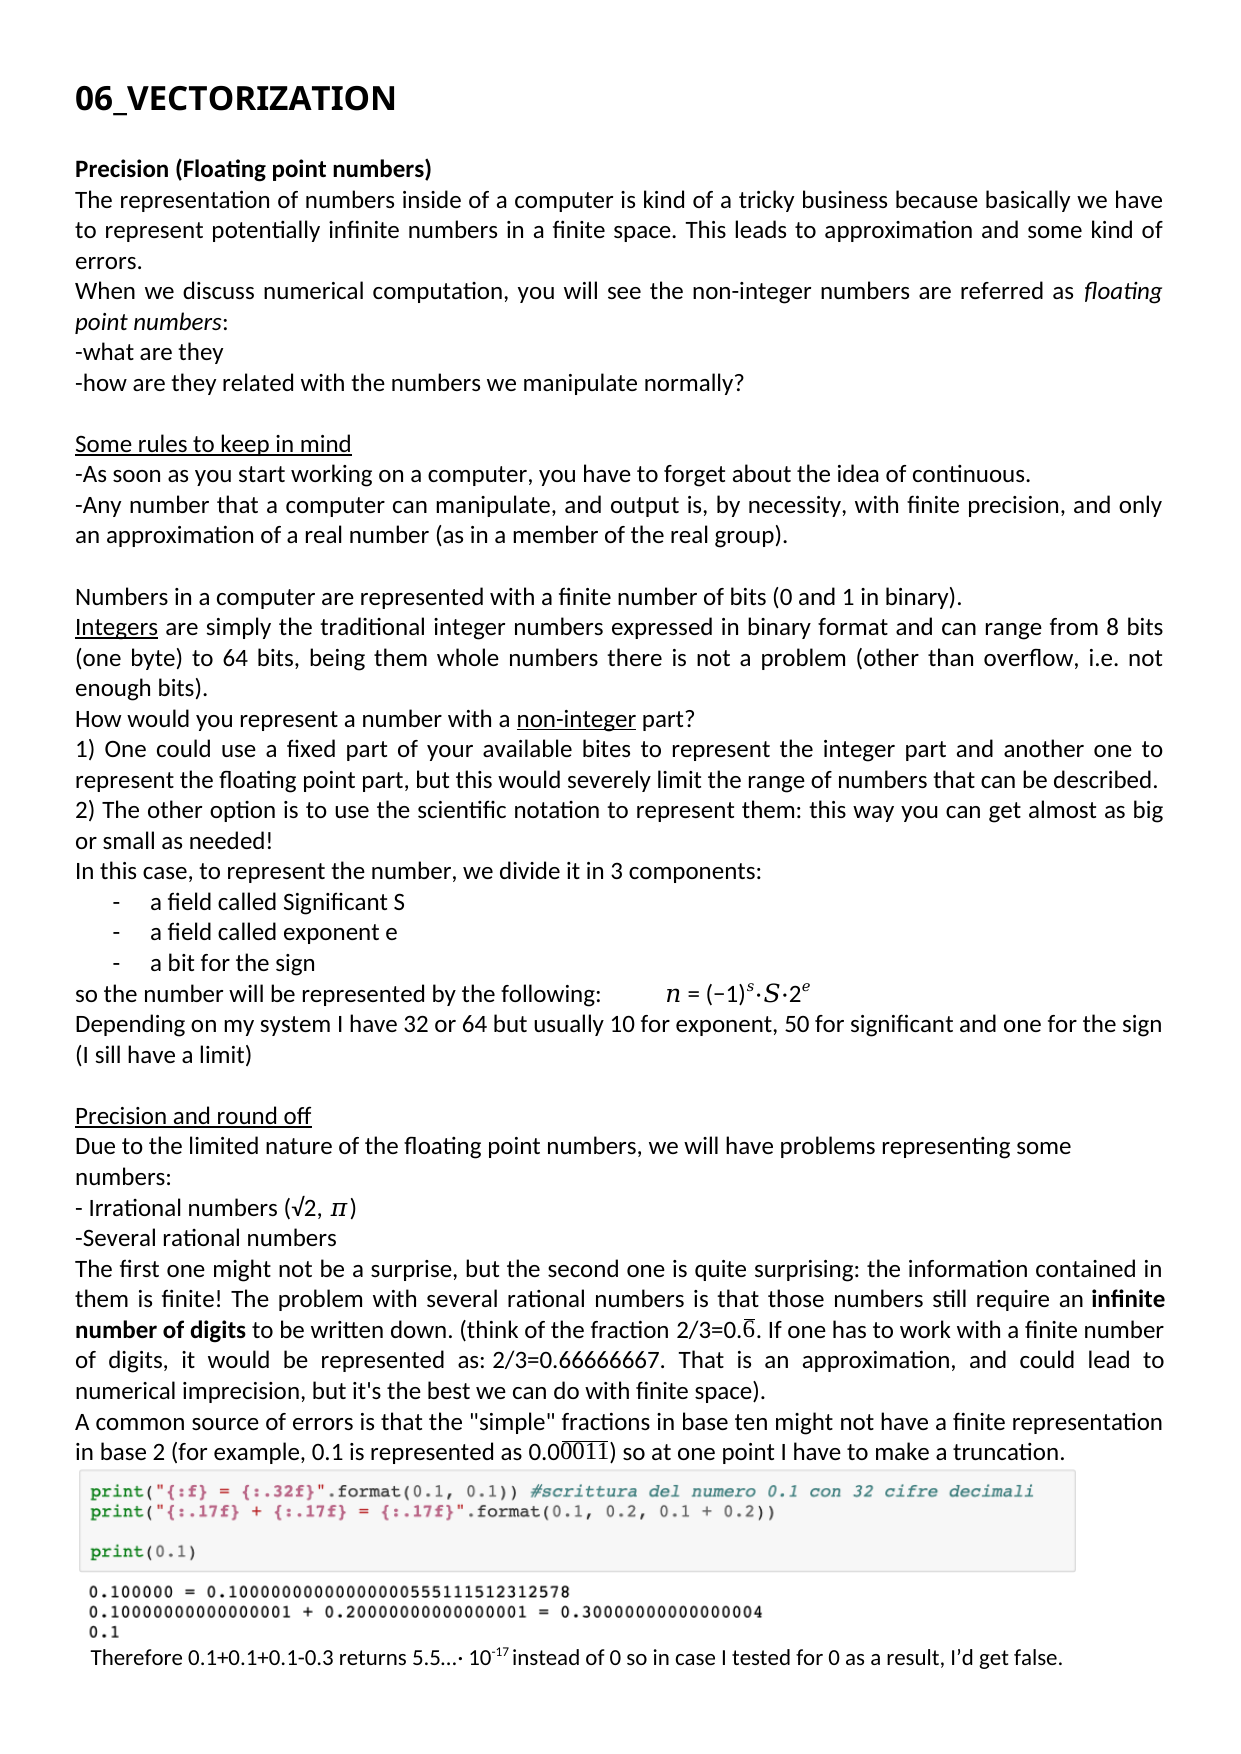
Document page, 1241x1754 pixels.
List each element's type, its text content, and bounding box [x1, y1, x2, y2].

text In this case, to represent the number, we divide it in 3 components: [75, 855, 1165, 886]
text A common source of errors is that the "simple" fractions in base ten might not have a finite representation in base 2 (for example, 0.1 is represented as 0.0) so at one point I have to make a truncation. [75, 1406, 1165, 1467]
list a bit for the sign [112, 947, 1165, 977]
picture [75, 1466, 1078, 1644]
subtitle Precision (Floating point numbers) [75, 153, 1165, 184]
text Some rules to keep in mind [75, 428, 1165, 458]
text -As soon as you start working on a computer, you have to forget about the idea of continuous. [75, 458, 1165, 489]
text When we discuss numerical computation, you will see the non-integer numbers are referred as floating point numbers: [75, 275, 1165, 336]
text How would you represent a number with a non-integer part? [75, 703, 1165, 733]
text -Several rational numbers [75, 1223, 1165, 1253]
text - Irrational numbers (√2, 𝜋) [75, 1192, 1165, 1223]
text -what are they [75, 336, 1165, 367]
text so the number will be represented by the following: 𝑛 = (−1)𝑠⋅𝑆⋅2𝑒 [75, 977, 1165, 1008]
text Precision and round off [75, 1100, 1165, 1131]
text Numbers in a computer are represented with a finite number of bits (0 and 1 in binary). [75, 581, 1165, 611]
text The representation of numbers inside of a computer is kind of a tricky business because basically we have to represent potentially infinite numbers in a finite space. This leads to approximation and some kind of errors. [75, 184, 1165, 275]
text Due to the limited nature of the floating point numbers, we will have problems representing some numbers: [75, 1131, 1165, 1192]
text -Any number that a computer can manipulate, and output is, by necessity, with finite precision, and only an approximation of a real number (as in a member of the real group). [75, 489, 1165, 550]
list a field called exponent e [112, 916, 1165, 947]
text Depending on my system I have 32 or 64 but usually 10 for exponent, 50 for significant and one for the sign (I sill have a limit) [75, 1008, 1165, 1069]
list a field called Significant S [112, 886, 1165, 916]
text 1) One could use a fixed part of your available bites to represent the integer part and another one to represent the floating point part, but this would severely limit the range of numbers that can be described. [75, 733, 1165, 794]
subtitle 06_VECTORIZATION [75, 75, 1165, 120]
text -how are they related with the numbers we manipulate normally? [75, 367, 1165, 397]
text Integers are simply the traditional integer numbers expressed in binary format and can range from 8 bits (one byte) to 64 bits, being them whole numbers there is not a problem (other than overflow, i.e. not enough bits). [75, 611, 1165, 703]
text 2) The other option is to use the scientific notation to represent them: this way you can get almost as big or small as needed! [75, 794, 1165, 855]
text Therefore 0.1+0.1+0.1-0.3 returns 5.5…· 10-17 instead of 0 so in case I tested for 0 as a result, I’d get false. [75, 1643, 1165, 1672]
text The first one might not be a surprise, but the second one is quite surprising: the information contained in them is finite! The problem with several rational numbers is that those numbers still require an infinite number of digits to be written down. (think of the fraction 2/3=0.. If one has to work with a finite number of digits, it would be represented as: 2/3=0.66666667. That is an approximation, and could lead to numerical imprecision, but it's the best we can do with finite space). [75, 1253, 1165, 1406]
